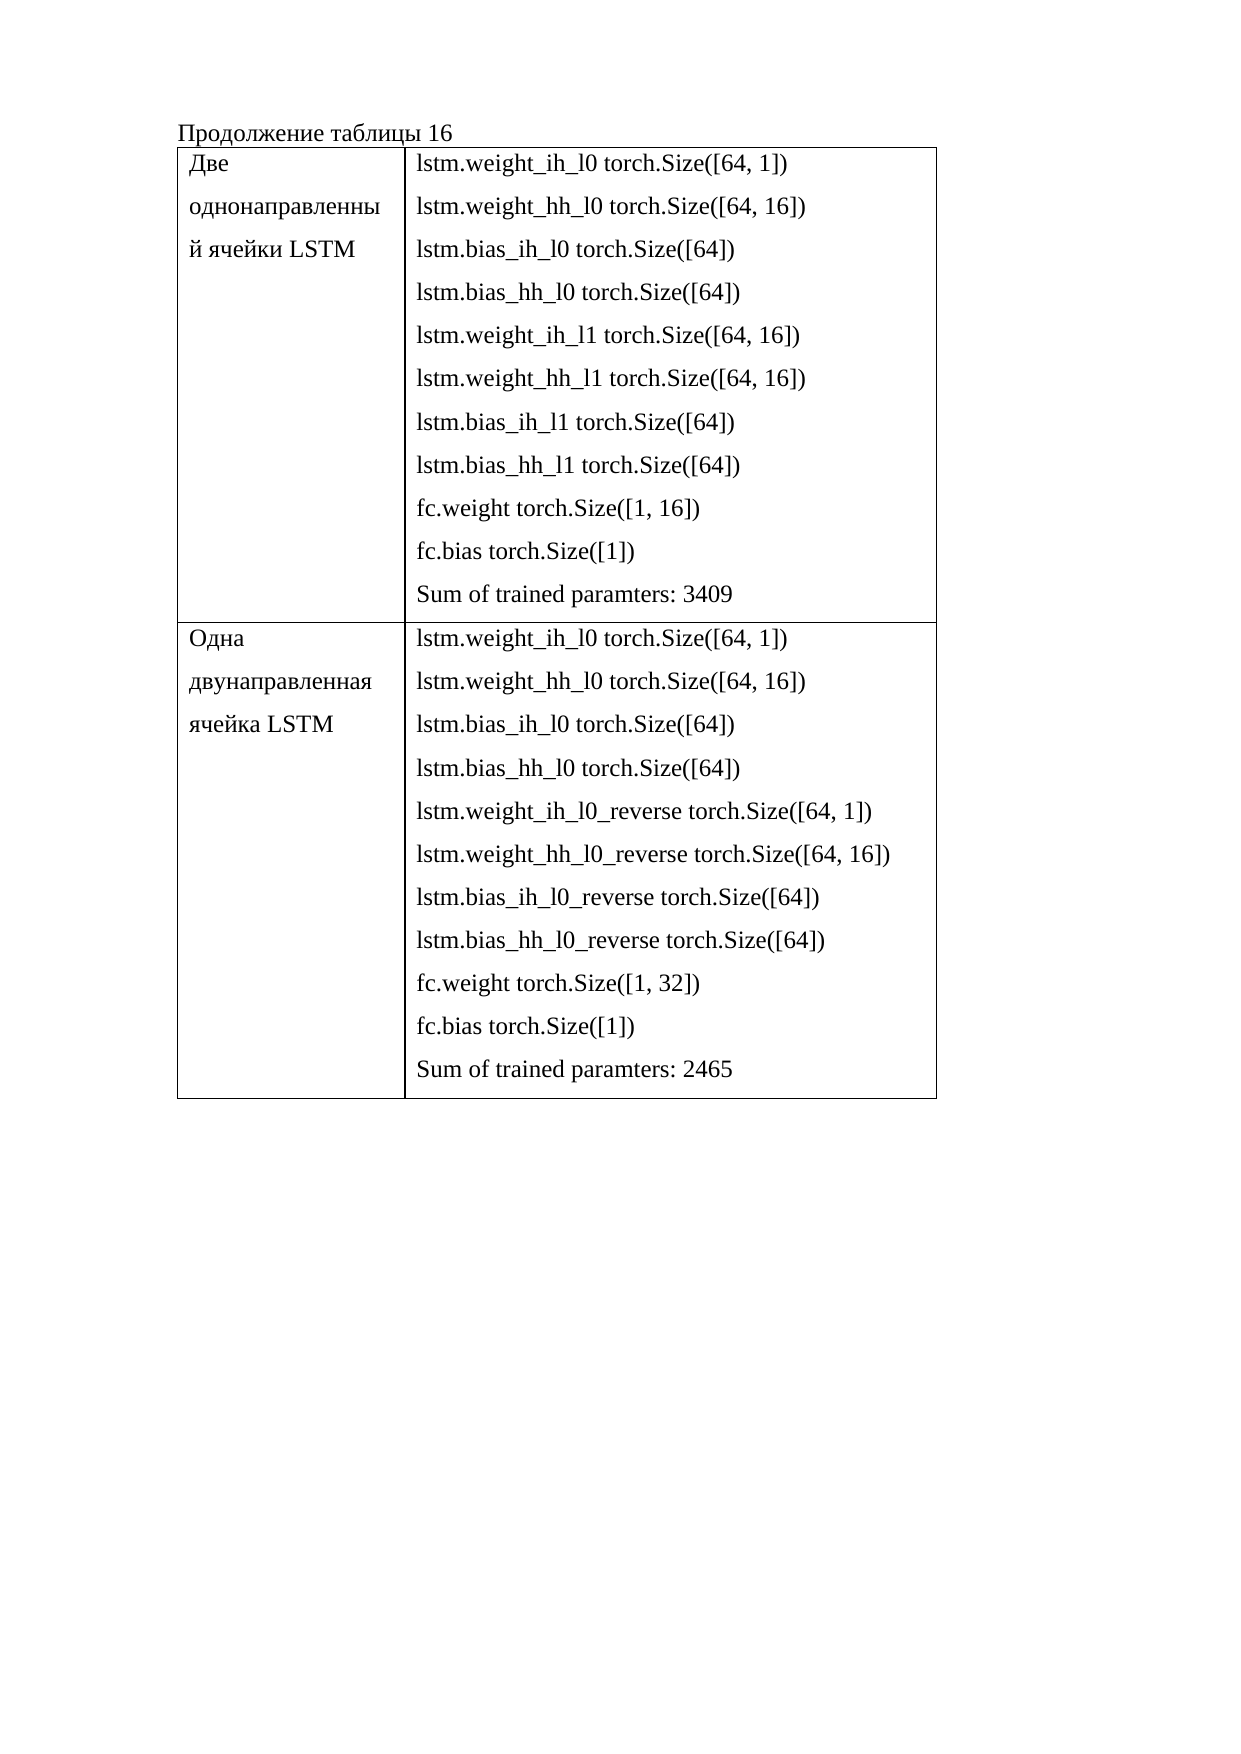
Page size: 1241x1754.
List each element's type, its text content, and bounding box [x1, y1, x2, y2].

table_cell lstm.weight_ih_l0 torch.Size([64, 1]) lstm.weight_hh_l0 torch.Size([64, 16]) lstm.bias_ih_l0 torch.Size([64]) lstm.bias_hh_l0 torch.Size([64]) lstm.weight_ih_l0_reverse torch.Size([64, 1]) lstm.weight_hh_l0_reverse torch.Size([64, 16]) lstm.bias_ih_l0_reverse torch.Size([64]) lstm.bias_hh_l0_reverse torch.Size([64]) fc.weight torch.Size([1, 32]) fc.bias torch.Size([1]) Sum of trained paramters: 2465 [406, 623, 936, 1097]
table_header lstm.weight_ih_l0 torch.Size([64, 1]) lstm.weight_hh_l0 torch.Size([64, 16]) lstm.bias_ih_l0 torch.Size([64]) lstm.bias_hh_l0 torch.Size([64]) lstm.weight_ih_l1 torch.Size([64, 16]) lstm.weight_hh_l1 torch.Size([64, 16]) lstm.bias_ih_l1 torch.Size([64]) lstm.bias_hh_l1 torch.Size([64]) fc.weight torch.Size([1, 16]) fc.bias torch.Size([1]) Sum of trained paramters: 3409 [406, 148, 936, 622]
table_cell Одна двунаправленная ячейка LSTM [178, 623, 404, 1097]
text Продолжение таблицы 16 [177, 118, 1152, 147]
table_header Две однонаправленный ячейки LSTM [178, 148, 404, 622]
